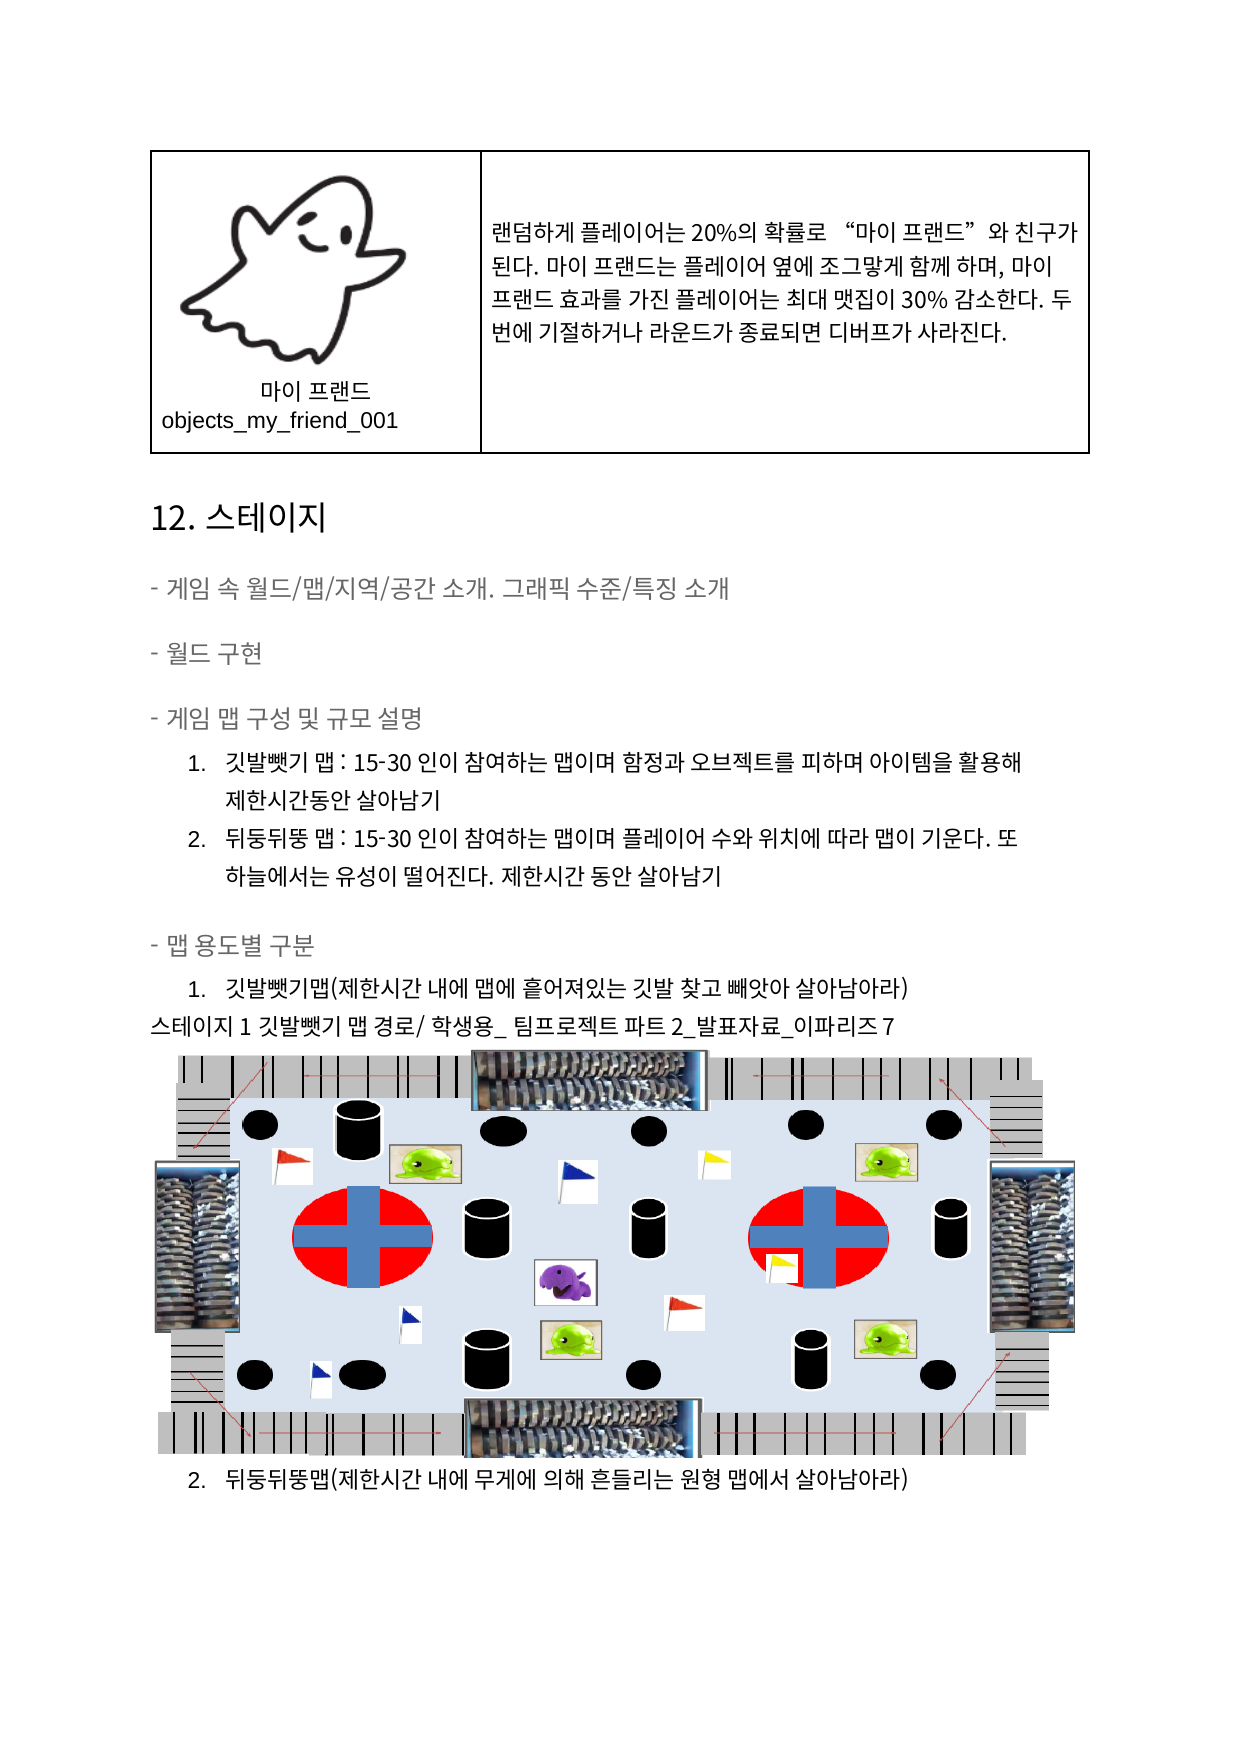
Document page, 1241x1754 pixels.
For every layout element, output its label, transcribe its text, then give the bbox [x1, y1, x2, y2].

text 스테이지1 깃발뺏기 맵 경로/ 학생용_ 팀프로젝트 파트2_발표자료_이파리즈7 [150, 1009, 1090, 1042]
subtitle 12. 스테이지 [150, 492, 1090, 540]
picture [150, 1047, 1091, 1458]
table_cell 마이 프랜드 objects_my_friend_001 [152, 152, 480, 452]
list 뒤둥뒤뚱 맵 : 15-30인이 참여하는 맵이며 플레이어 수와 위치에 따라 맵이 기운다. 또 하늘에서는 유성이 떨어진다. 제한시간 동안 살아남기 [187, 821, 1090, 892]
list 깃발뺏기 맵 : 15-30인이 참여하는 맵이며 함정과 오브젝트를 피하며 아이템을 활용해 제한시간동안 살아남기 [187, 744, 1090, 816]
picture [161, 162, 424, 374]
subtitle - 월드 구현 [150, 634, 1090, 671]
list 뒤둥뒤뚱맵(제한시간 내에 무게에 의해 흔들리는 원형 맵에서 살아남아라) [187, 1462, 1090, 1495]
subtitle - 게임 맵 구성 및 규모 설명 [150, 700, 1090, 736]
table_cell 랜덤하게 플레이어는 20%의 확률로 “마이 프랜드”와 친구가 된다. 마이 프랜드는 플레이어 옆에 조그맣게 함께 하며, 마이 프랜드 효과를 가진 플레이어는 최대 맷집이 30% 감소한다. 두 번에 기절하거나 라운드가 종료되면 디버프가 사라진다. [482, 152, 1088, 452]
subtitle - 게임 속 월드/맵/지역/공간 소개. 그래픽 수준/특징 소개 [150, 569, 1090, 605]
list 깃발뺏기맵(제한시간 내에 맵에 흩어져있는 깃발 찾고 빼앗아 살아남아라) [187, 971, 1090, 1004]
subtitle - 맵 용도별 구분 [150, 926, 1090, 962]
